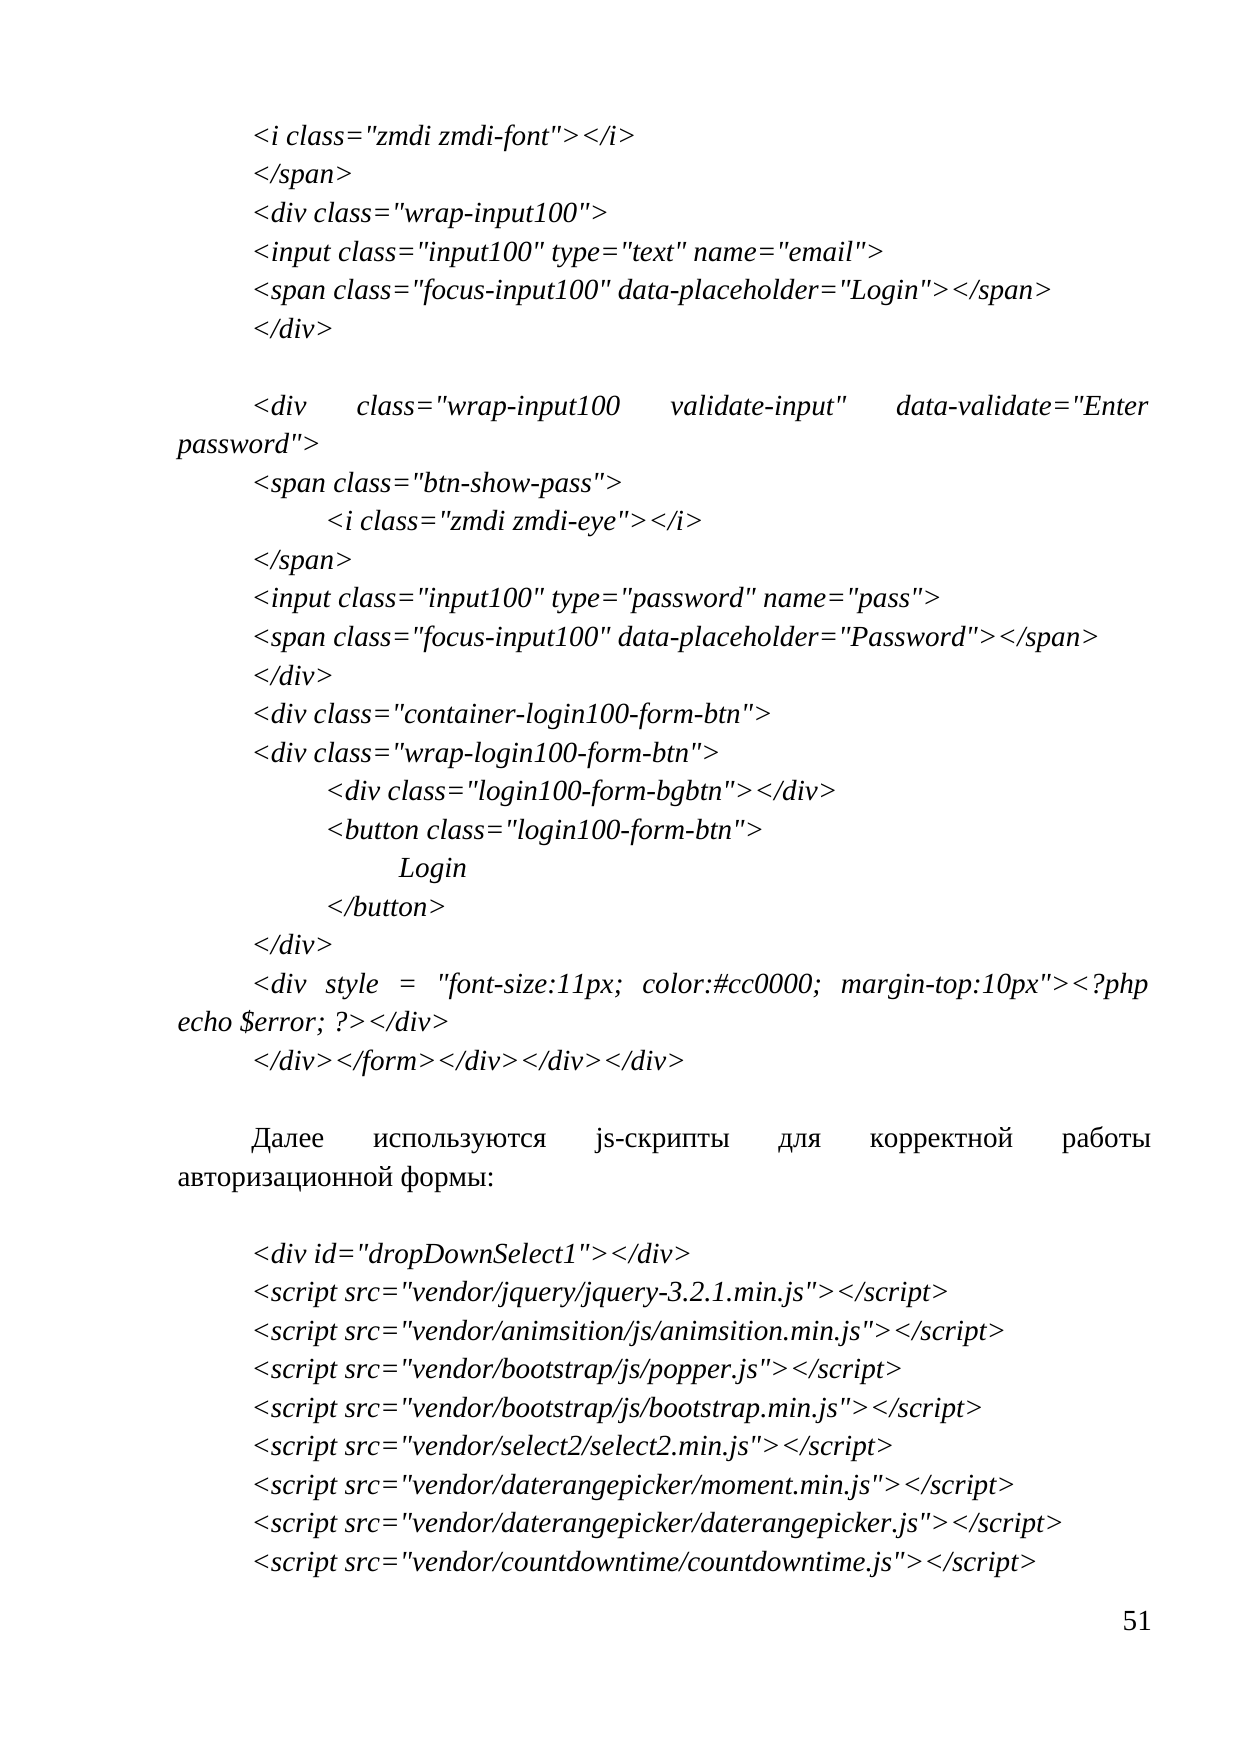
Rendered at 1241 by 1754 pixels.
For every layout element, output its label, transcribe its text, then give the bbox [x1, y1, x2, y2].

text <script src="vendor/select2/select2.min.js"></script> [177, 1428, 1152, 1462]
text <div class="wrap-input100 validate-input" data-validate="Enter password"> [177, 388, 1152, 460]
text <div class="login100-form-bgbtn"></div> [177, 773, 1152, 807]
text <script src="vendor/daterangepicker/moment.min.js"></script> [177, 1467, 1152, 1501]
text <i class="zmdi zmdi-eye"></i> [177, 503, 1152, 537]
text <div class="container-login100-form-btn"> [177, 696, 1152, 730]
text Login [177, 850, 1152, 884]
text <button class="login100-form-btn"> [177, 812, 1152, 845]
text <input class="input100" type="text" name="email"> [177, 234, 1152, 267]
text <script src="vendor/bootstrap/js/popper.js"></script> [177, 1351, 1152, 1385]
text <span class="focus-input100" data-placeholder="Password"></span> [177, 619, 1152, 653]
text <div id="dropDownSelect1"></div> [177, 1236, 1152, 1269]
text <div class="wrap-login100-form-btn"> [177, 735, 1152, 768]
text <span class="focus-input100" data-placeholder="Login"></span> [177, 272, 1152, 306]
text </span> [177, 542, 1152, 576]
text <script src="vendor/countdowntime/countdowntime.js"></script> [177, 1544, 1152, 1578]
text Далее используются js-скрипты для корректной работы авторизационной формы: [177, 1120, 1152, 1192]
text <input class="input100" type="password" name="pass"> [177, 581, 1152, 614]
text <div class="wrap-input100"> [177, 195, 1152, 229]
text <div style = "font-size:11px; color:#cc0000; margin-top:10px"><?php echo $error; ?></div> [177, 966, 1152, 1038]
text <script src="vendor/animsition/js/animsition.min.js"></script> [177, 1313, 1152, 1346]
text <span class="btn-show-pass"> [177, 465, 1152, 498]
text </span> [177, 157, 1152, 190]
text </div> [177, 658, 1152, 691]
text <script src="vendor/jquery/jquery-3.2.1.min.js"></script> [177, 1274, 1152, 1308]
text <script src="vendor/bootstrap/js/bootstrap.min.js"></script> [177, 1390, 1152, 1423]
text </div> [177, 311, 1152, 344]
text <i class="zmdi zmdi-font"></i> [177, 118, 1152, 152]
text </div> [177, 927, 1152, 961]
text </div></form></div></div></div> [177, 1043, 1152, 1077]
text </button> [177, 889, 1152, 922]
text <script src="vendor/daterangepicker/daterangepicker.js"></script> [177, 1506, 1152, 1539]
